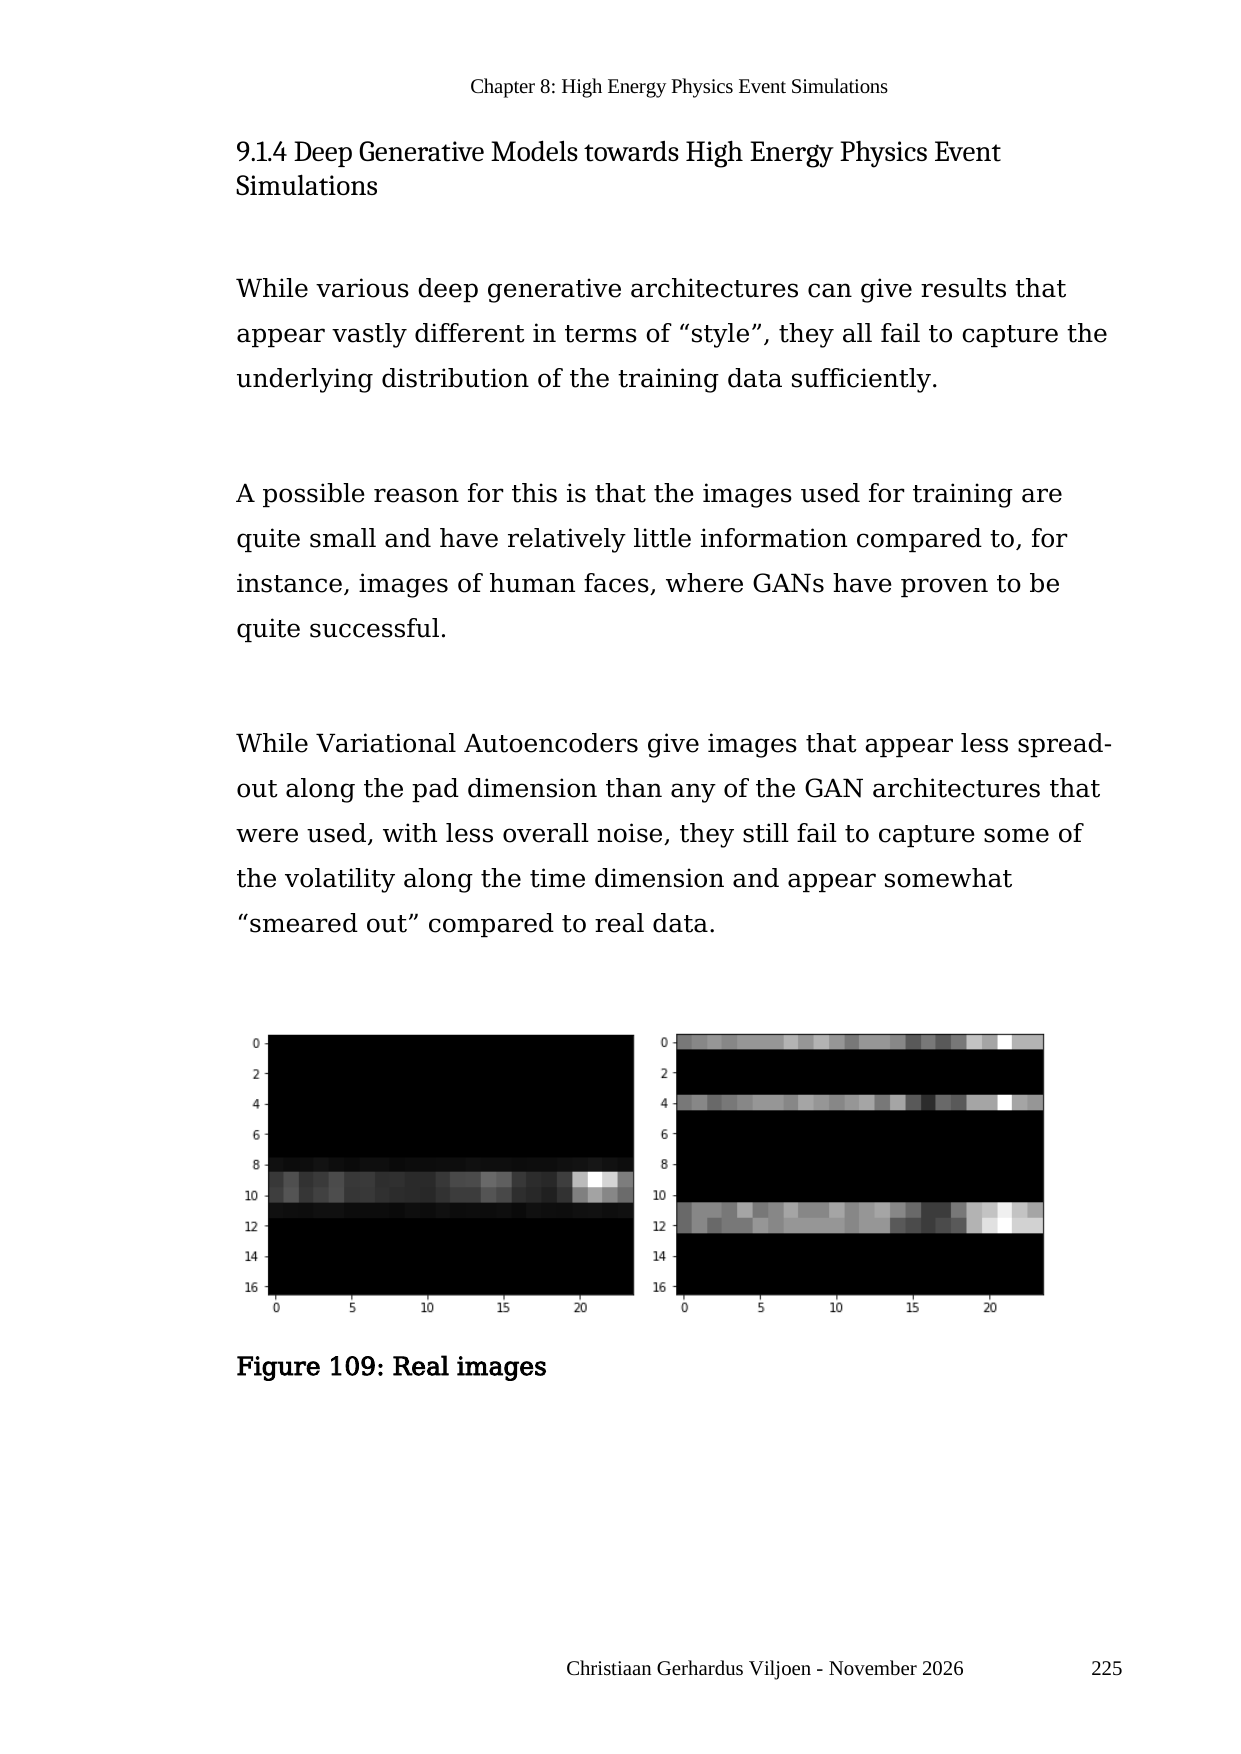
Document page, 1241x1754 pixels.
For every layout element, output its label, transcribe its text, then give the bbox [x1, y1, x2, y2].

picture [236, 1022, 1055, 1323]
text A possible reason for this is that the images used for training are quite small and have relatively little information compared to, for instance, images of human faces, where GANs have proven to be quite successful. [236, 477, 1122, 642]
subtitle Deep Generative Models towards High Energy Physics Event Simulations [236, 135, 1122, 202]
text While various deep generative architectures can give results that appear vastly different in terms of “style”, they all fail to capture the underlying distribution of the training data sufficiently. [236, 272, 1122, 392]
text While Variational Autoencoders give images that appear less spread-out along the pad dimension than any of the GAN architectures that were used, with less overall noise, they still fail to capture some of the volatility along the time dimension and appear somewhat “smeared out” compared to real data. [236, 727, 1122, 937]
